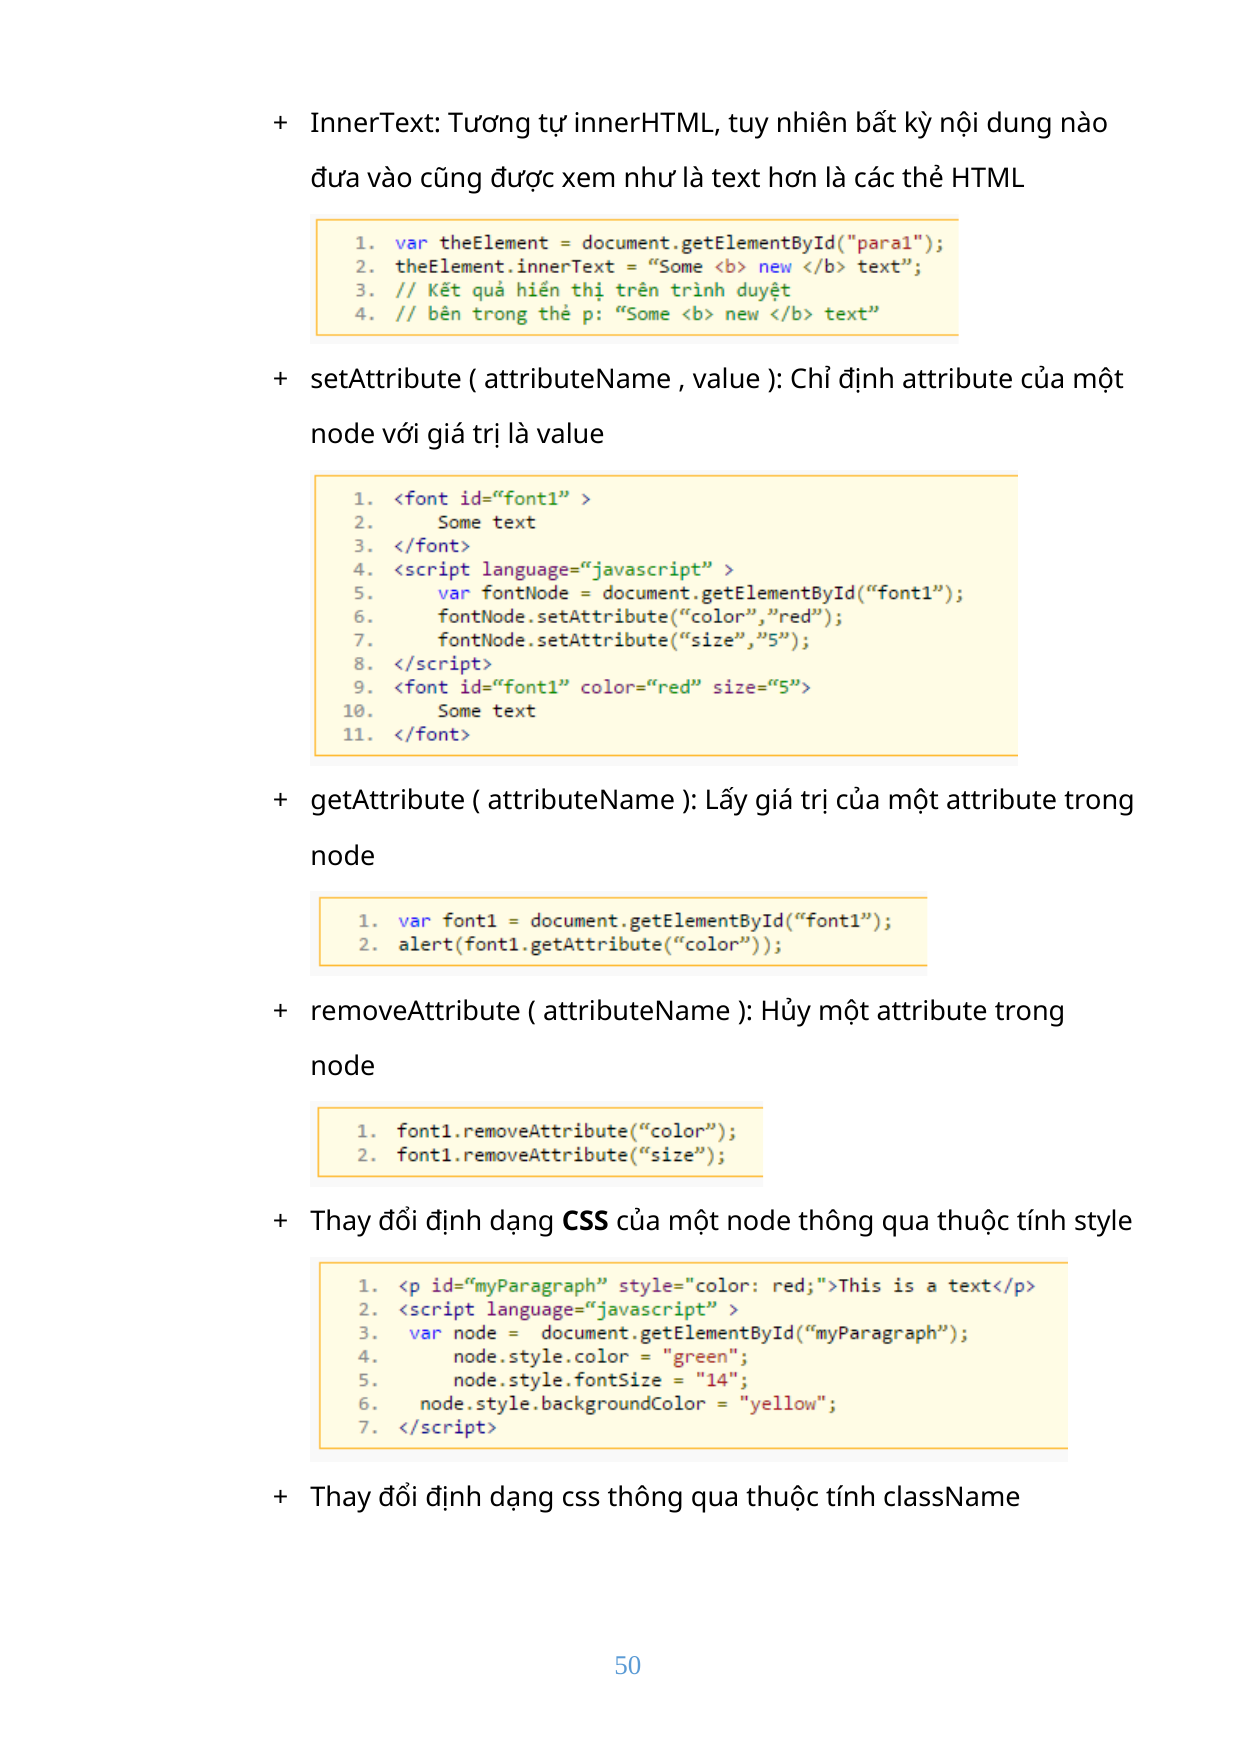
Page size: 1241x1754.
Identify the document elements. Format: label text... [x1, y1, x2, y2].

list Thay đổi định dạng css thông qua thuộc tính className [273, 1477, 1137, 1514]
picture [310, 214, 959, 344]
picture [310, 891, 928, 976]
list setAttribute ( attributeName , value ): Chỉ định attribute của một node với giá trị là value [273, 359, 1137, 451]
list removeAttribute ( attributeName ): Hủy một attribute trong node [273, 991, 1137, 1083]
list Thay đổi định dạng CSS của một node thông qua thuộc tính style [273, 1202, 1137, 1239]
list InnerText: Tương tự innerHTML, tuy nhiên bất kỳ nội dung nào đưa vào cũng được xem như là text hơn là các thẻ HTML [273, 103, 1137, 196]
picture [310, 1257, 1068, 1462]
picture [310, 1101, 764, 1187]
picture [310, 470, 1018, 766]
list getAttribute ( attributeName ): Lấy giá trị của một attribute trong node [273, 781, 1137, 873]
